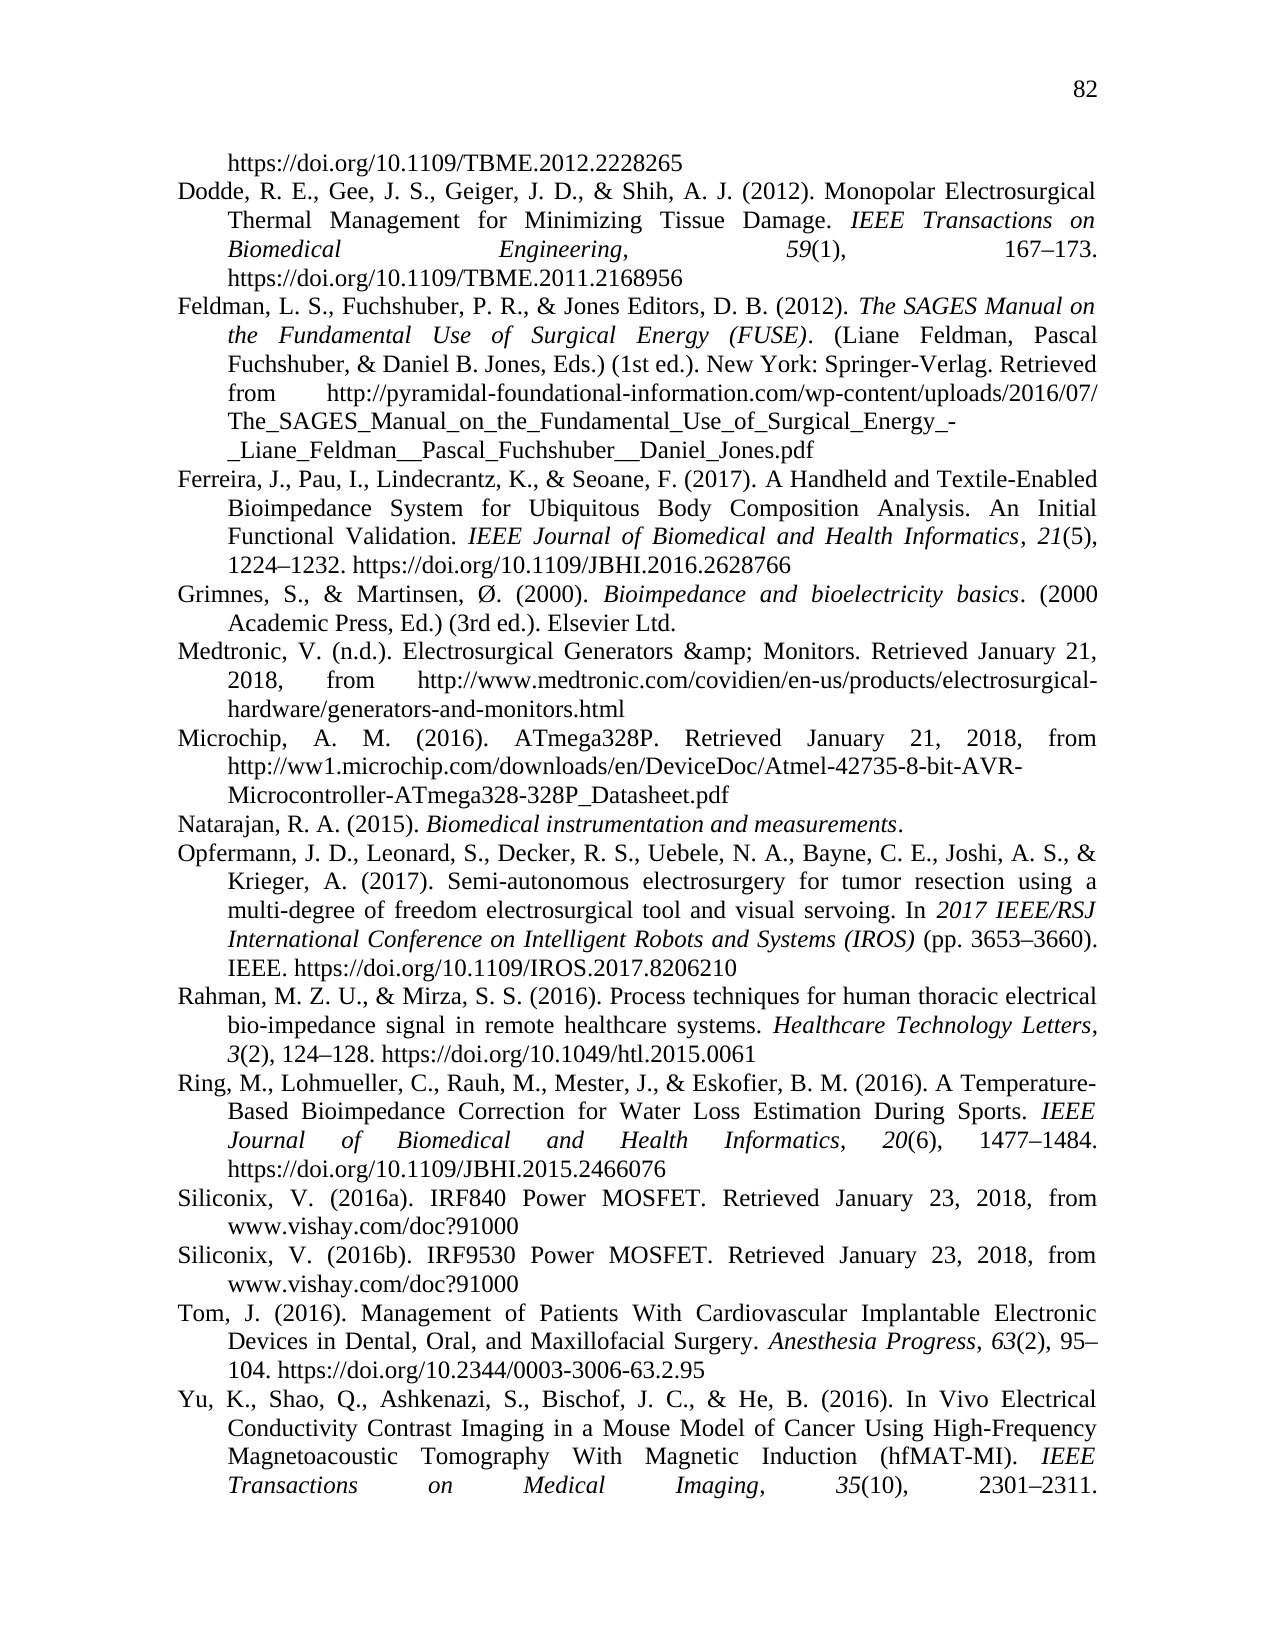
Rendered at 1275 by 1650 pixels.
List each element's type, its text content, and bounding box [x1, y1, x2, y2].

text Tom, J. (2016). Management of Patients With Cardiovascular Implantable Electronic Devices in Dental, Oral, and Maxillofacial Surgery. Anesthesia Progress, 63(2), 95–104. https://doi.org/10.2344/0003-3006-63.2.95 [177, 1298, 1098, 1384]
text Rahman, M. Z. U., & Mirza, S. S. (2016). Process techniques for human thoracic electrical bio-impedance signal in remote healthcare systems. Healthcare Technology Letters, 3(2), 124–128. https://doi.org/10.1049/htl.2015.0061 [177, 981, 1098, 1068]
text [177, 1384, 1098, 1499]
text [177, 148, 1098, 176]
text Siliconix, V. (2016b). IRF9530 Power MOSFET. Retrieved January 23, 2018, from www.vishay.com/doc?91000 [177, 1240, 1098, 1298]
text Opfermann, J. D., Leonard, S., Decker, R. S., Uebele, N. A., Bayne, C. E., Joshi, A. S., & Krieger, A. (2017). Semi-autonomous electrosurgery for tumor resection using a multi-degree of freedom electrosurgical tool and visual servoing. In 2017 IEEE/RSJ International Conference on Intelligent Robots and Systems (IROS) (pp. 3653–3660). IEEE. https://doi.org/10.1109/IROS.2017.8206210 [177, 838, 1098, 981]
text Grimnes, S., & Martinsen, Ø. (2000). Bioimpedance and bioelectricity basics. (2000 Academic Press, Ed.) (3rd ed.). Elsevier Ltd. [177, 579, 1098, 636]
text Siliconix, V. (2016a). IRF840 Power MOSFET. Retrieved January 23, 2018, from www.vishay.com/doc?91000 [177, 1183, 1098, 1240]
text Microchip, A. M. (2016). ATmega328P. Retrieved January 21, 2018, from http://ww1.microchip.com/downloads/en/DeviceDoc/Atmel-42735-8-bit-AVR-Microcontroller-ATmega328-328P_Datasheet.pdf [177, 723, 1098, 809]
text Dodde, R. E., Gee, J. S., Geiger, J. D., & Shih, A. J. (2012). Monopolar Electrosurgical Thermal Management for Minimizing Tissue Damage. IEEE Transactions on Biomedical Engineering, 59(1), 167–173. https://doi.org/10.1109/TBME.2011.2168956 [177, 176, 1098, 291]
text Ferreira, J., Pau, I., Lindecrantz, K., & Seoane, F. (2017). A Handheld and Textile-Enabled Bioimpedance System for Ubiquitous Body Composition Analysis. An Initial Functional Validation. IEEE Journal of Biomedical and Health Informatics, 21(5), 1224–1232. https://doi.org/10.1109/JBHI.2016.2628766 [177, 464, 1098, 579]
text Feldman, L. S., Fuchshuber, P. R., & Jones Editors, D. B. (2012). The SAGES Manual on the Fundamental Use of Surgical Energy (FUSE). (Liane Feldman, Pascal Fuchshuber, & Daniel B. Jones, Eds.) (1st ed.). New York: Springer-Verlag. Retrieved from http://pyramidal-foundational-information.com/wp-content/uploads/2016/07/The_SAGES_Manual_on_the_Fundamental_Use_of_Surgical_Energy_-_Liane_Feldman__Pascal_Fuchshuber__Daniel_Jones.pdf [177, 291, 1098, 464]
text Ring, M., Lohmueller, C., Rauh, M., Mester, J., & Eskofier, B. M. (2016). A Temperature-Based Bioimpedance Correction for Water Loss Estimation During Sports. IEEE Journal of Biomedical and Health Informatics, 20(6), 1477–1484. https://doi.org/10.1109/JBHI.2015.2466076 [177, 1068, 1098, 1183]
text Medtronic, V. (n.d.). Electrosurgical Generators &amp; Monitors. Retrieved January 21, 2018, from http://www.medtronic.com/covidien/en-us/products/electrosurgical-hardware/generators-and-monitors.html [177, 636, 1098, 723]
text Natarajan, R. A. (2015). Biomedical instrumentation and measurements. [177, 809, 1098, 838]
